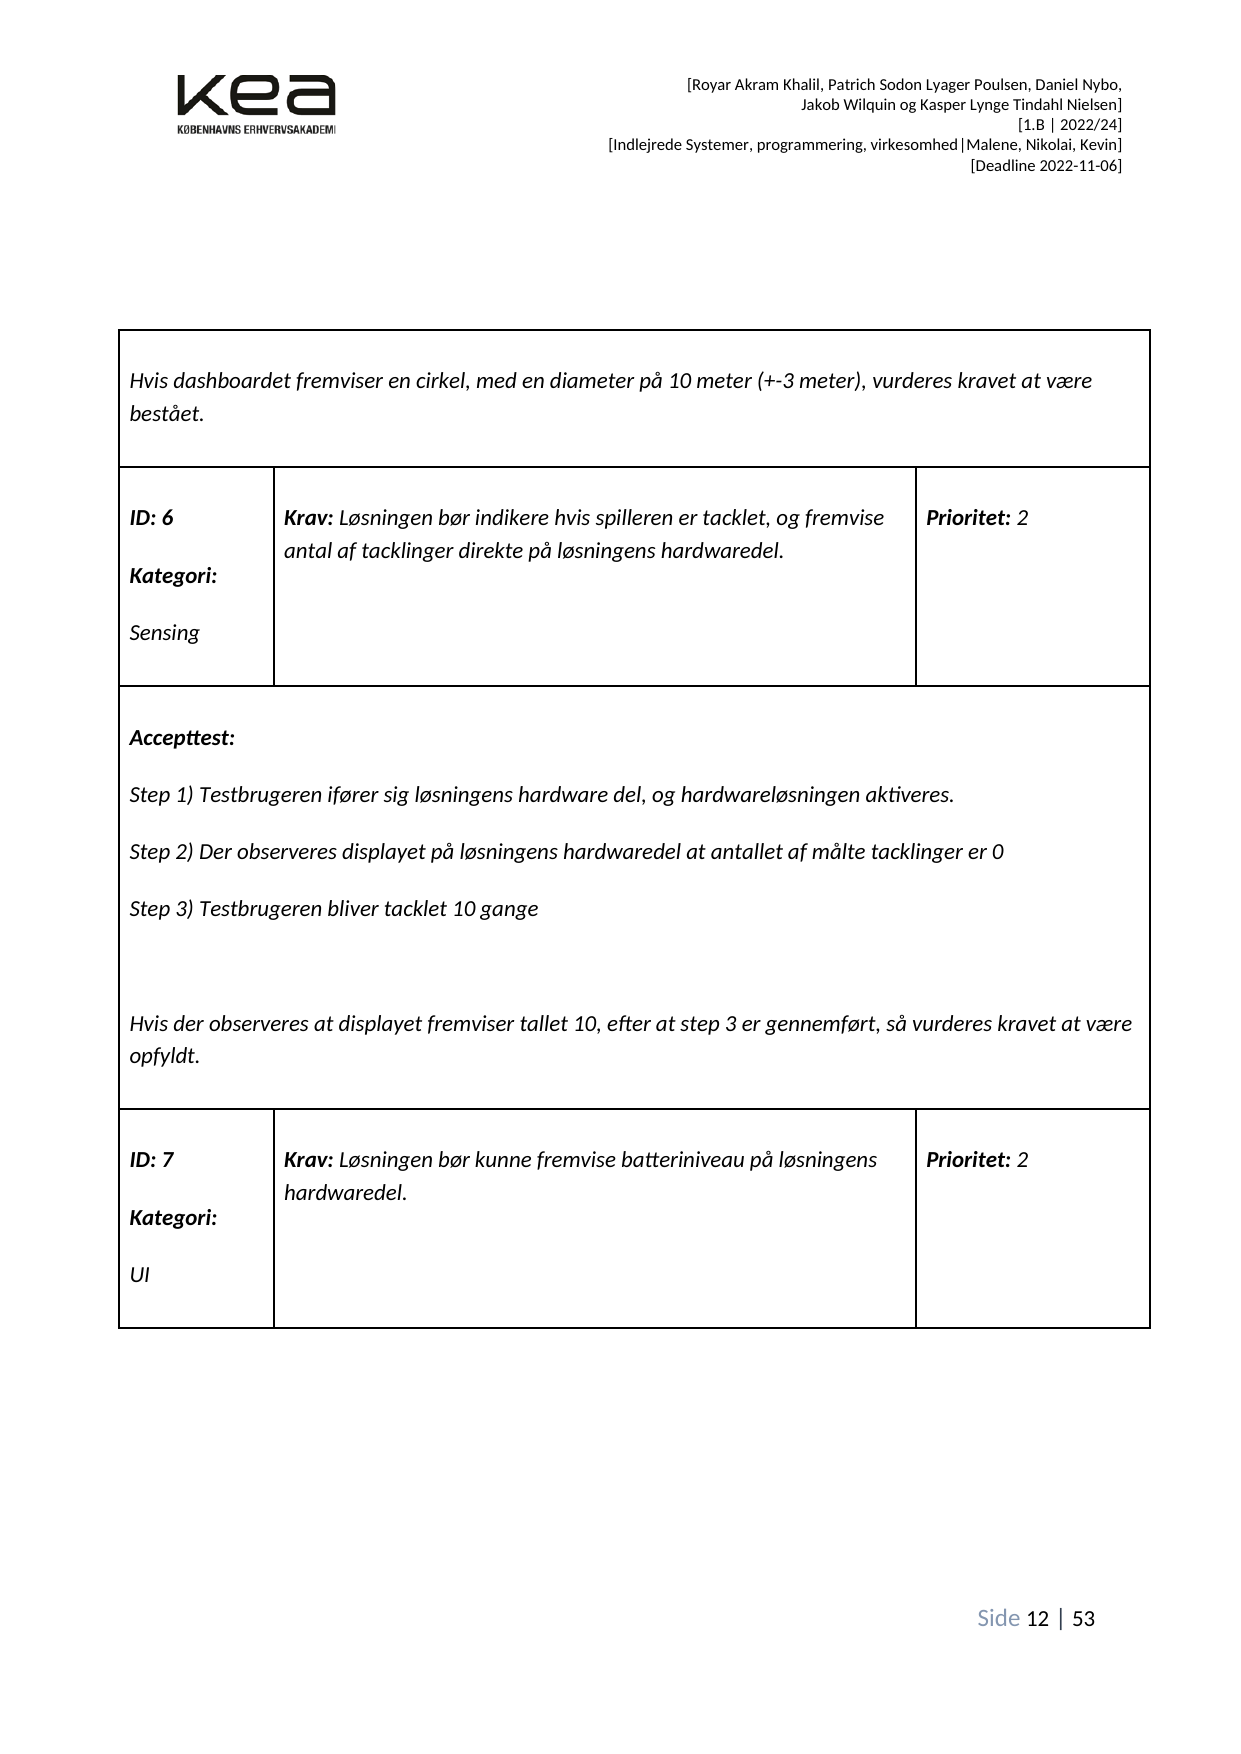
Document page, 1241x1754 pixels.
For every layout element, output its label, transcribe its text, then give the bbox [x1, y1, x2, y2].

table_cell Krav: Løsningen bør kunne fremvise batteriniveau på løsningens hardwaredel. [275, 1110, 915, 1327]
table_cell Accepttest: Step 1) Testbrugeren ifører sig løsningens hardware del, og hardwareløsningen aktiveres. Step 2) Der observeres displayet på løsningens hardwaredel at antallet af målte tacklinger er 0 Step 3) Testbrugeren bliver tacklet 10 gange Hvis der observeres at displayet fremviser tallet 10, efter at step 3 er gennemført, så vurderes kravet at være opfyldt. [120, 687, 1149, 1108]
table_cell ID: 7 Kategori: UI [120, 1110, 273, 1327]
table_cell Krav: Løsningen bør indikere hvis spilleren er tacklet, og fremvise antal af tacklinger direkte på løsningens hardwaredel. [275, 468, 915, 685]
picture [177, 75, 336, 134]
table_cell Prioritet: 2 [917, 468, 1149, 685]
table_cell ID: 6 Kategori: Sensing [120, 468, 273, 685]
table_cell Prioritet: 2 [917, 1110, 1149, 1327]
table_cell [120, 331, 1149, 466]
